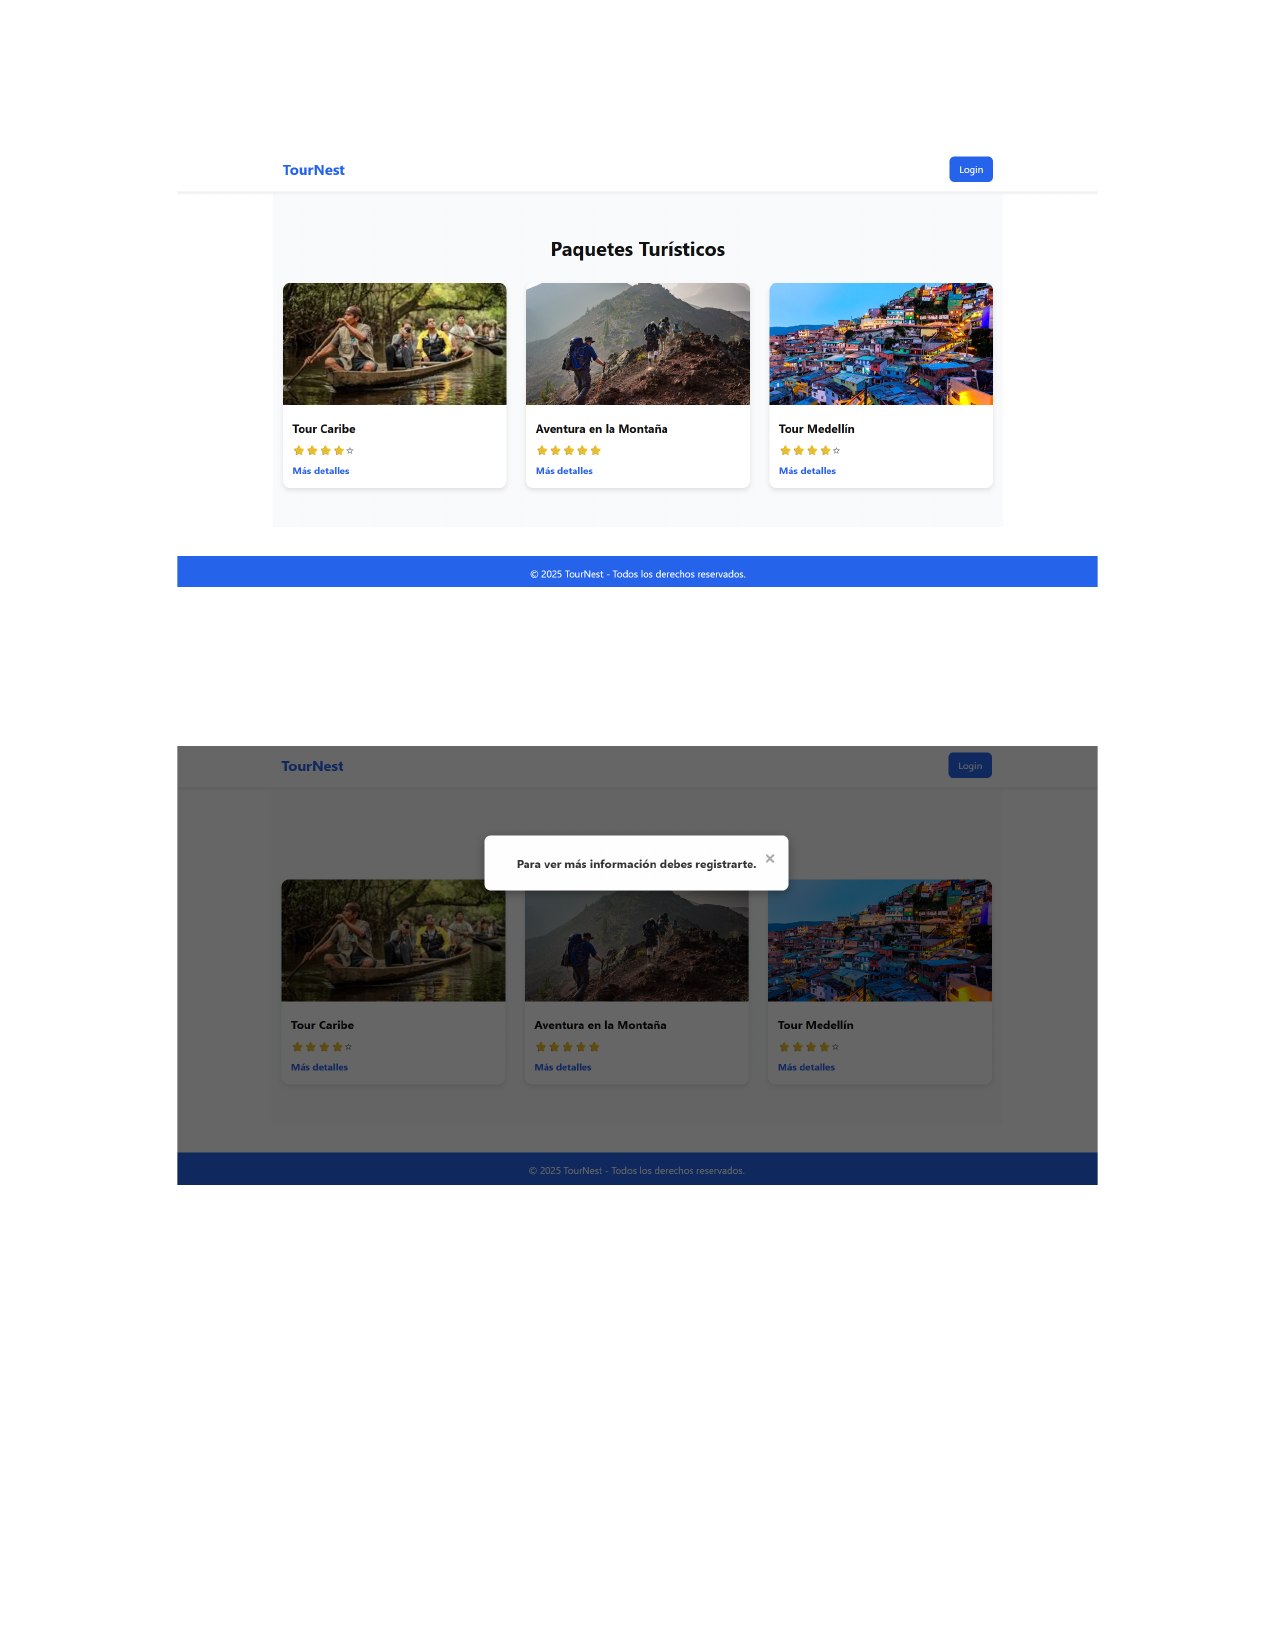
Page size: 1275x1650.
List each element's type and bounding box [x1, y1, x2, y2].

picture [177, 147, 1098, 587]
picture [177, 746, 1098, 1185]
